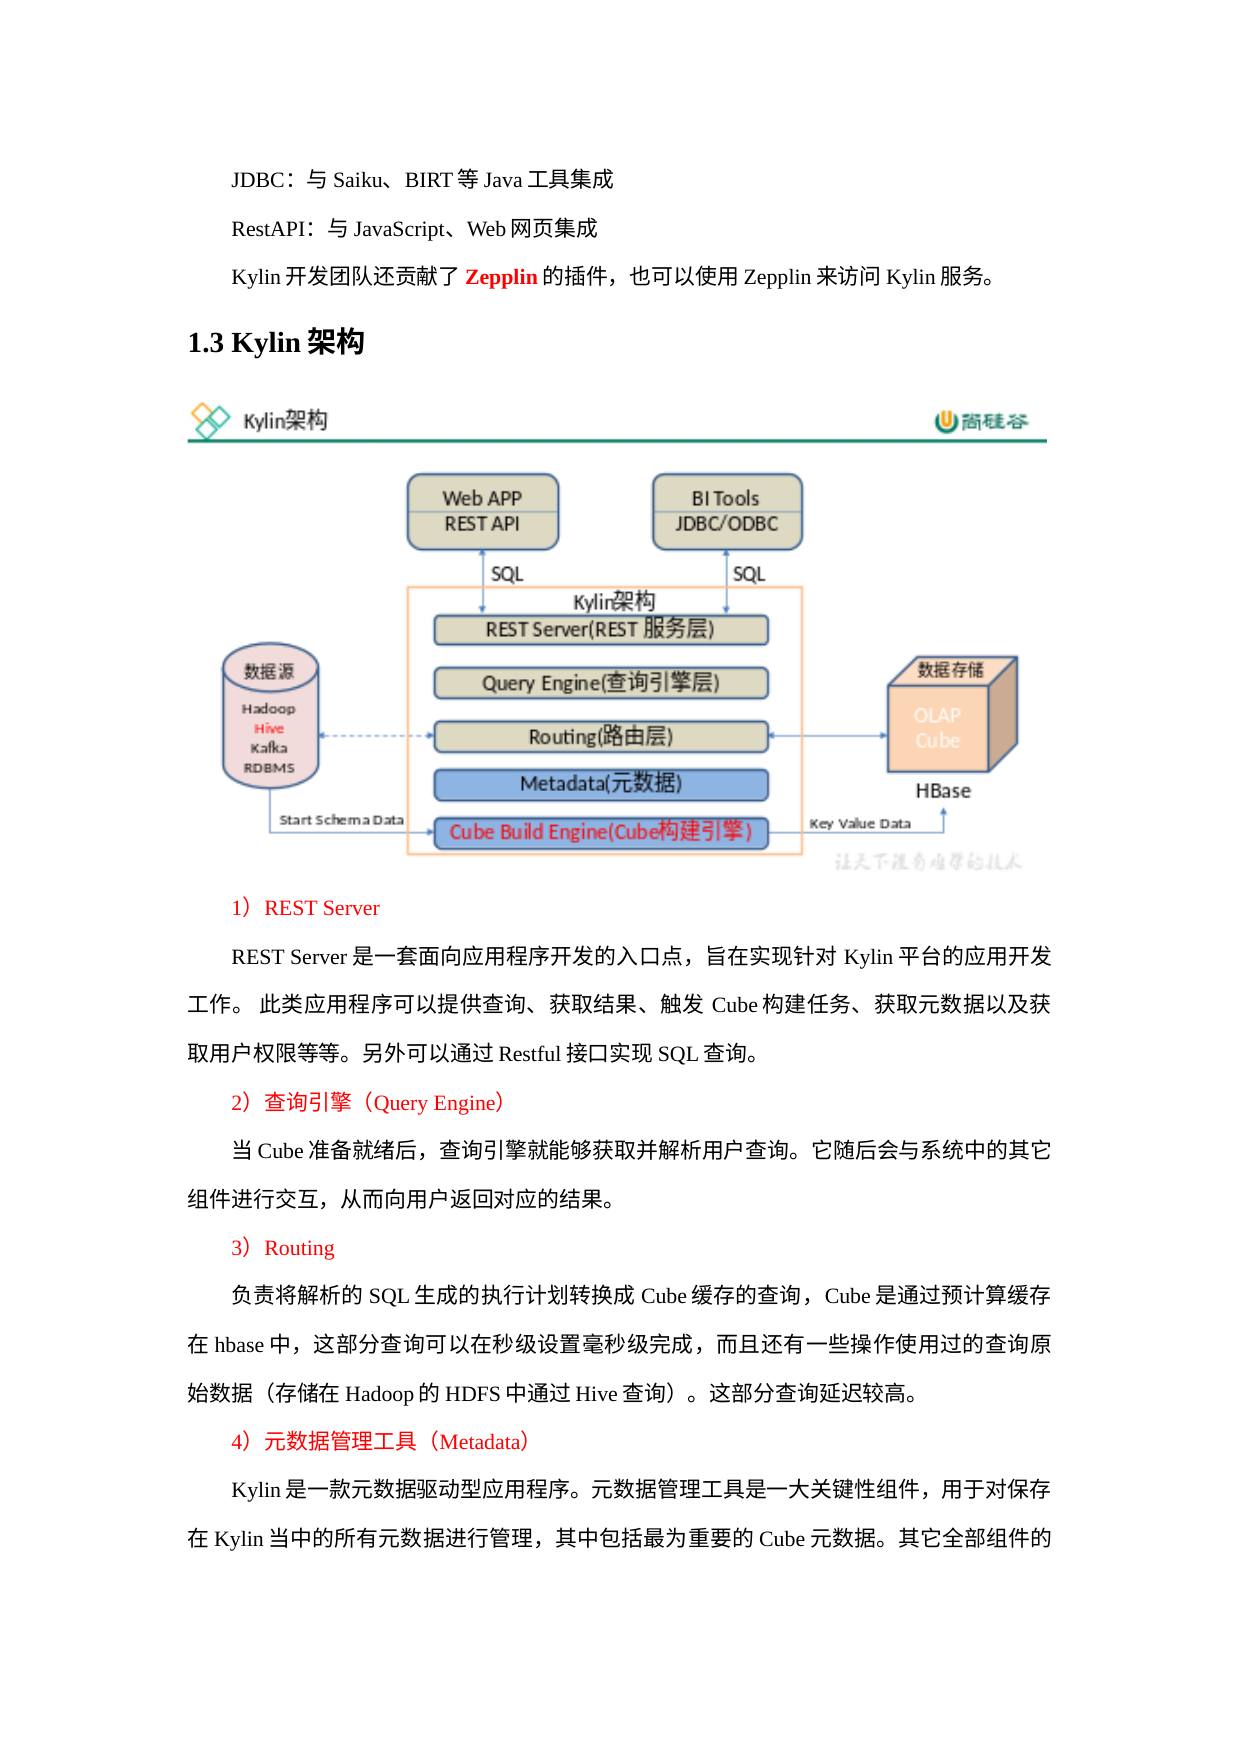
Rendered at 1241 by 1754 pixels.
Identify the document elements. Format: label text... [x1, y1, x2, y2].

text 4）元数据管理工具（Metadata） [187, 1424, 1053, 1456]
text JDBC：与Saiku、BIRT等Java工具集成 [187, 162, 1053, 194]
text 2）查询引擎（Query Engine） [187, 1084, 1053, 1117]
text 3）Routing [187, 1229, 1053, 1262]
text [187, 1472, 1053, 1553]
text 当Cube准备就绪后，查询引擎就能够获取并解析用户查询。它随后会与系统中的其它组件进行交互，从而向用户返回对应的结果。 [187, 1132, 1053, 1214]
subtitle 1.3 Kylin架构 [187, 307, 1053, 372]
text 1）REST Server [187, 890, 1053, 922]
text Kylin开发团队还贡献了Zepplin的插件，也可以使用Zepplin来访问Kylin服务。 [187, 259, 1053, 291]
text RestAPI：与JavaScript、Web网页集成 [187, 210, 1053, 243]
text REST Server是一套面向应用程序开发的入口点，旨在实现针对Kylin平台的应用开发工作。 此类应用程序可以提供查询、获取结果、触发Cube构建任务、获取元数据以及获取用户权限等等。另外可以通过Restful接口实现SQL查询。 [187, 938, 1053, 1068]
text 负责将解析的SQL生成的执行计划转换成Cube缓存的查询，Cube是通过预计算缓存在hbase中，这部分查询可以在秒级设置毫秒级完成，而且还有一些操作使用过的查询原始数据（存储在Hadoop的HDFS中通过Hive查询）。这部分查询延迟较高。 [187, 1278, 1053, 1408]
